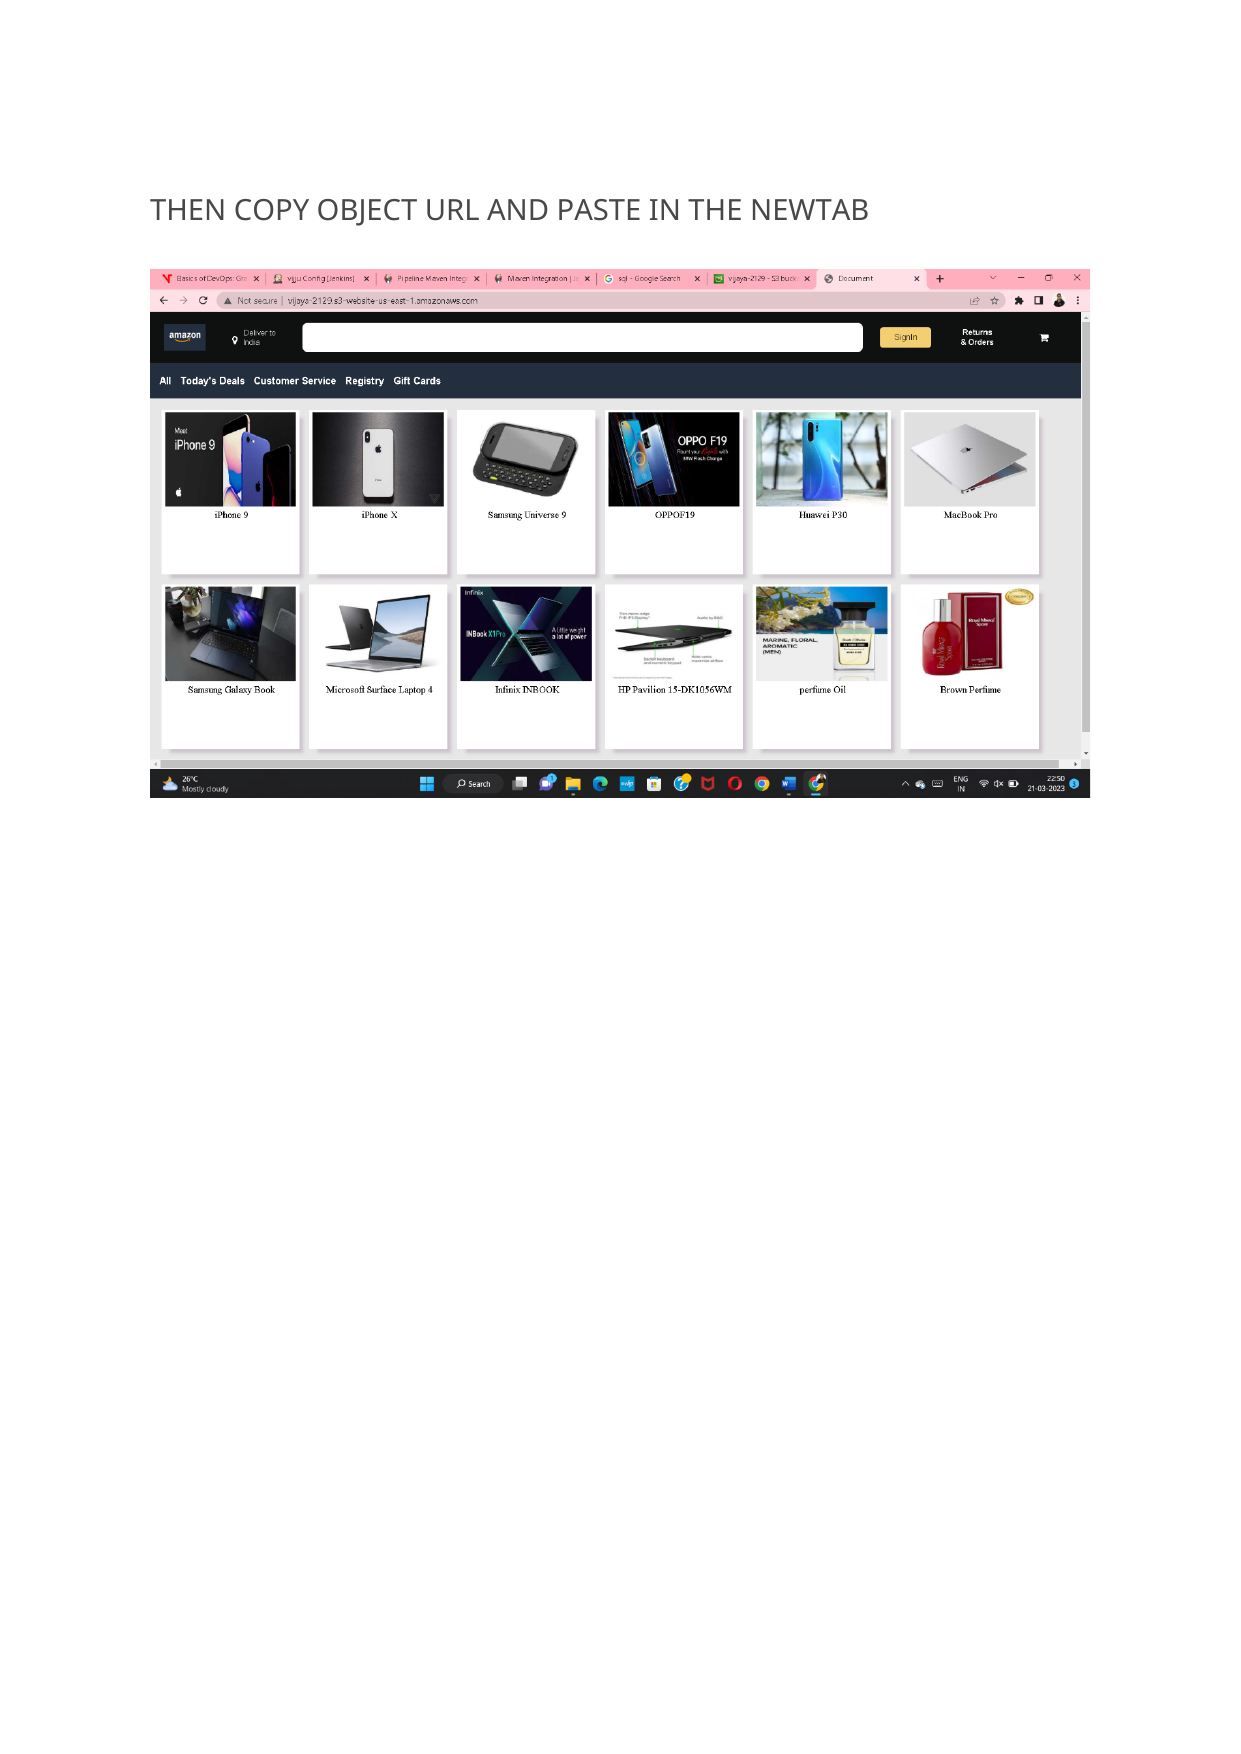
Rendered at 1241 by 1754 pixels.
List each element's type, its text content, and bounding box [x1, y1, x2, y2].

picture [150, 269, 1091, 798]
text THEN COPY OBJECT URL AND PASTE IN THE NEWTAB [150, 190, 1090, 229]
